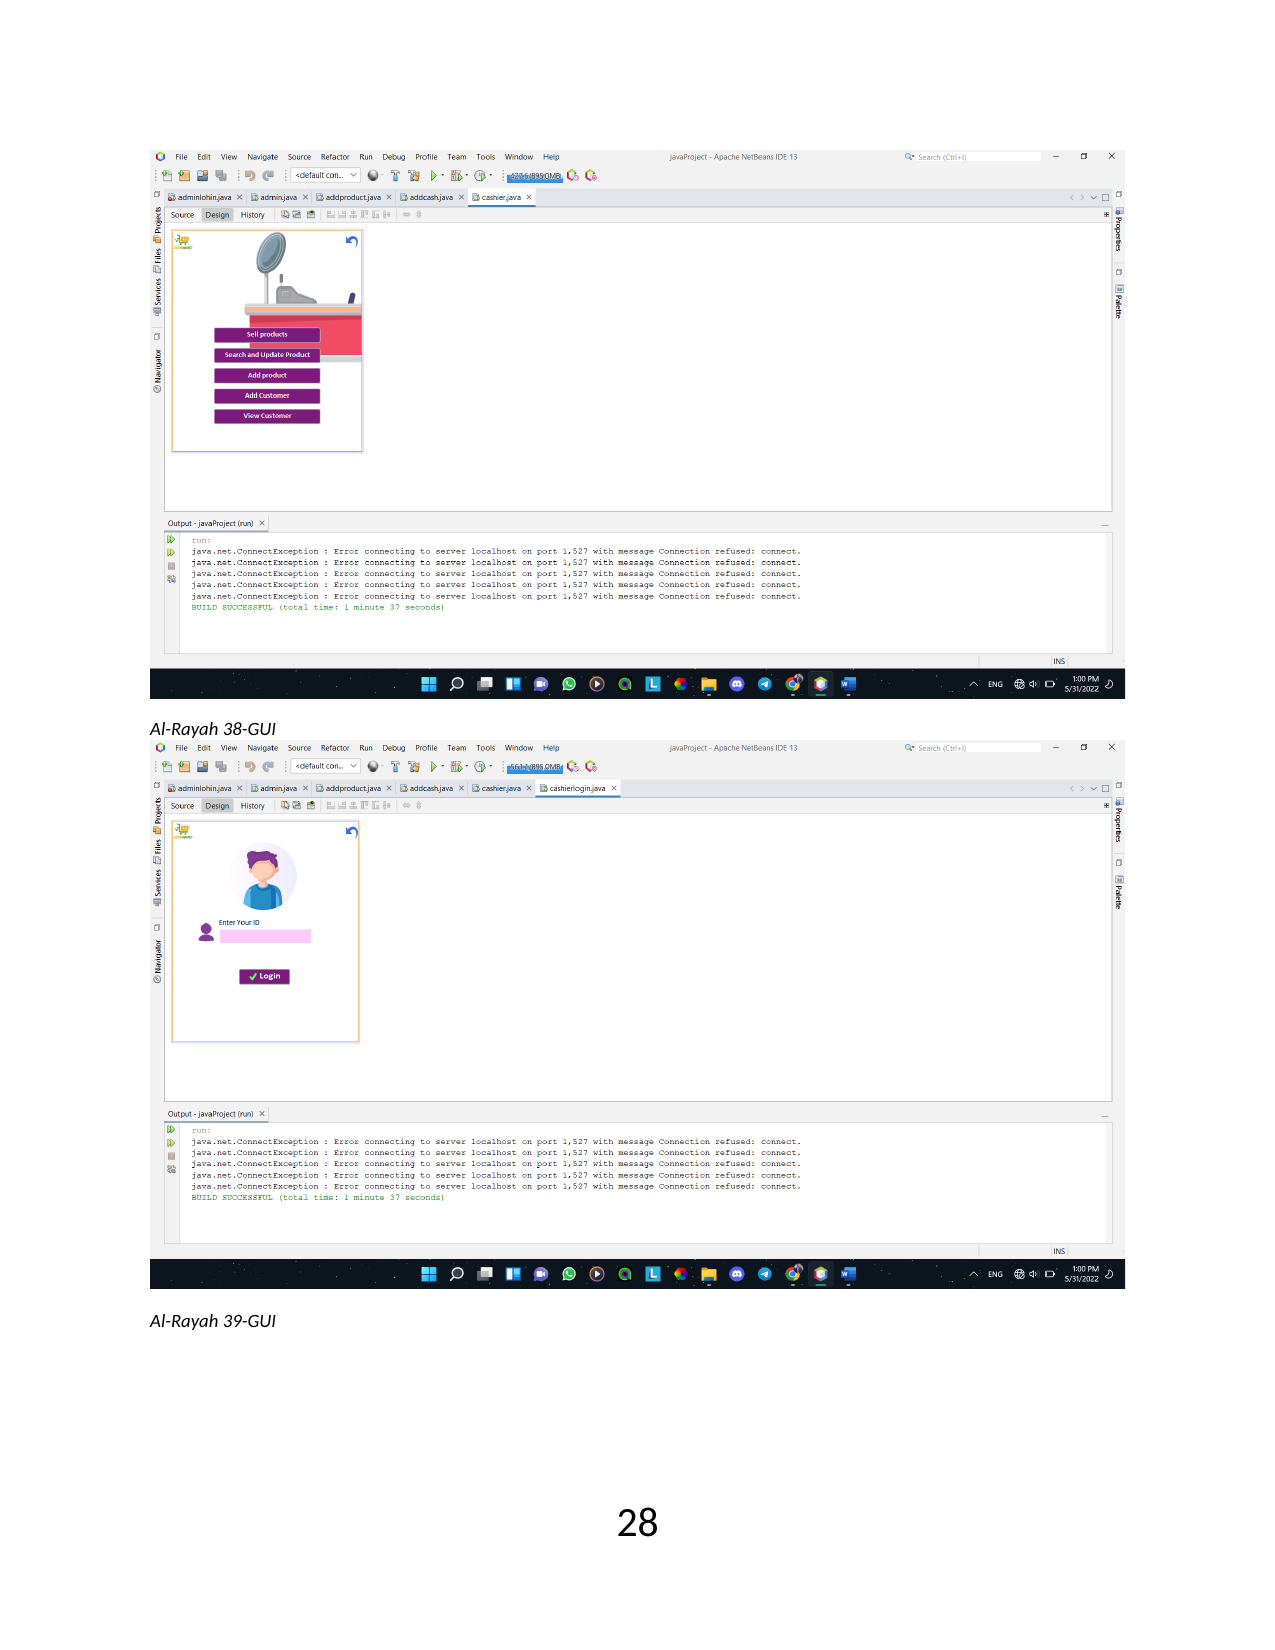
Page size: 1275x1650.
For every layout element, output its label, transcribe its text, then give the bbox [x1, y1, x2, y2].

picture [150, 150, 1125, 699]
picture [150, 740, 1125, 1289]
